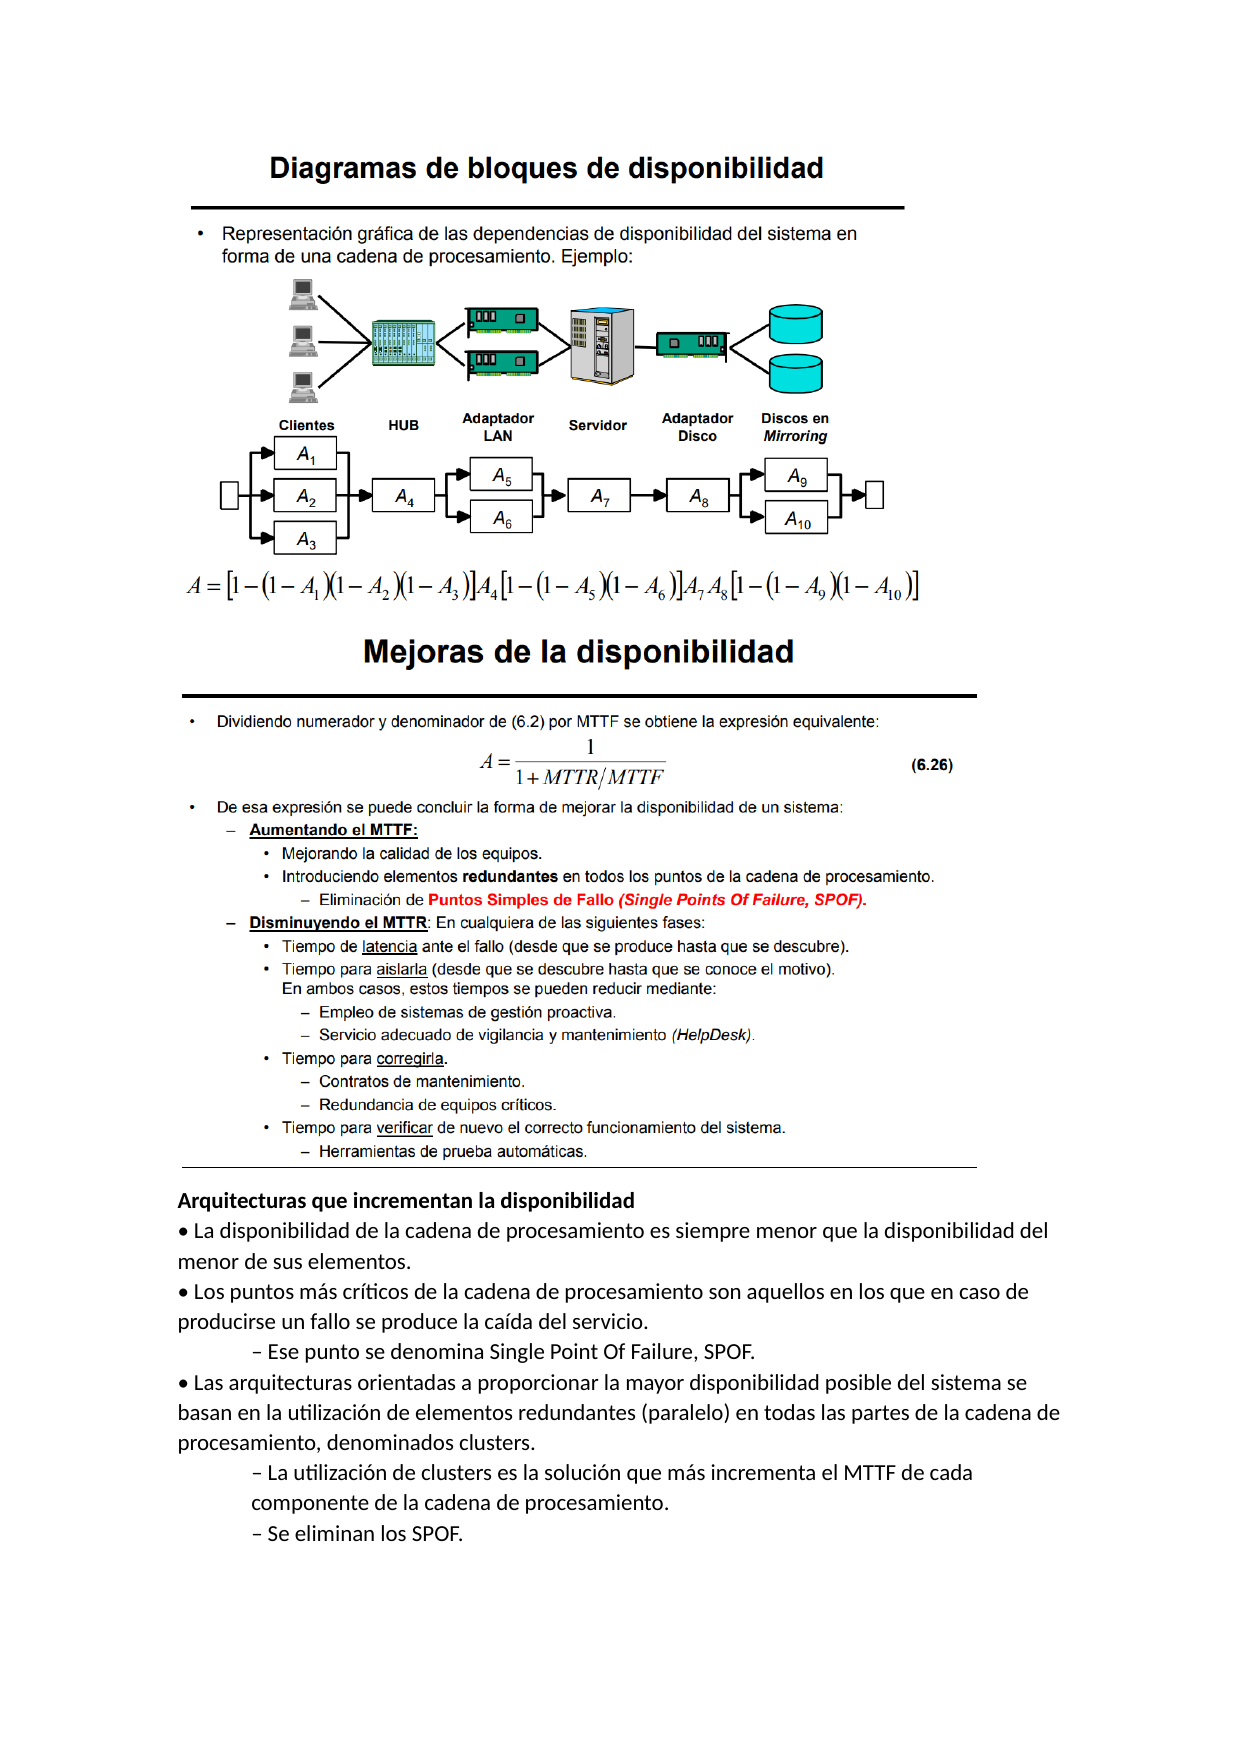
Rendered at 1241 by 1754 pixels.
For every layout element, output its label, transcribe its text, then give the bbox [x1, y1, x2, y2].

text – Se eliminan los SPOF. [177, 1519, 1063, 1547]
text • Las arquitecturas orientadas a proporcionar la mayor disponibilidad posible del sistema se basan en la utilización de elementos redundantes (paralelo) en todas las partes de la cadena de procesamiento, denominados clusters. [177, 1368, 1063, 1456]
text • Los puntos más críticos de la cadena de procesamiento son aquellos en los que en caso de producirse un fallo se produce la caída del servicio. [177, 1277, 1063, 1335]
text • La disponibilidad de la cadena de procesamiento es siempre menor que la disponibilidad del menor de sus elementos. [177, 1217, 1063, 1275]
text – Ese punto se denomina Single Point Of Failure, SPOF. [177, 1337, 1063, 1366]
text Arquitecturas que incrementan la disponibilidad [177, 1186, 1063, 1214]
picture [177, 630, 998, 1168]
text – La utilización de clusters es la solución que más incrementa el MTTF de cada componente de la cadena de procesamiento. [251, 1458, 1063, 1517]
picture [177, 147, 928, 612]
